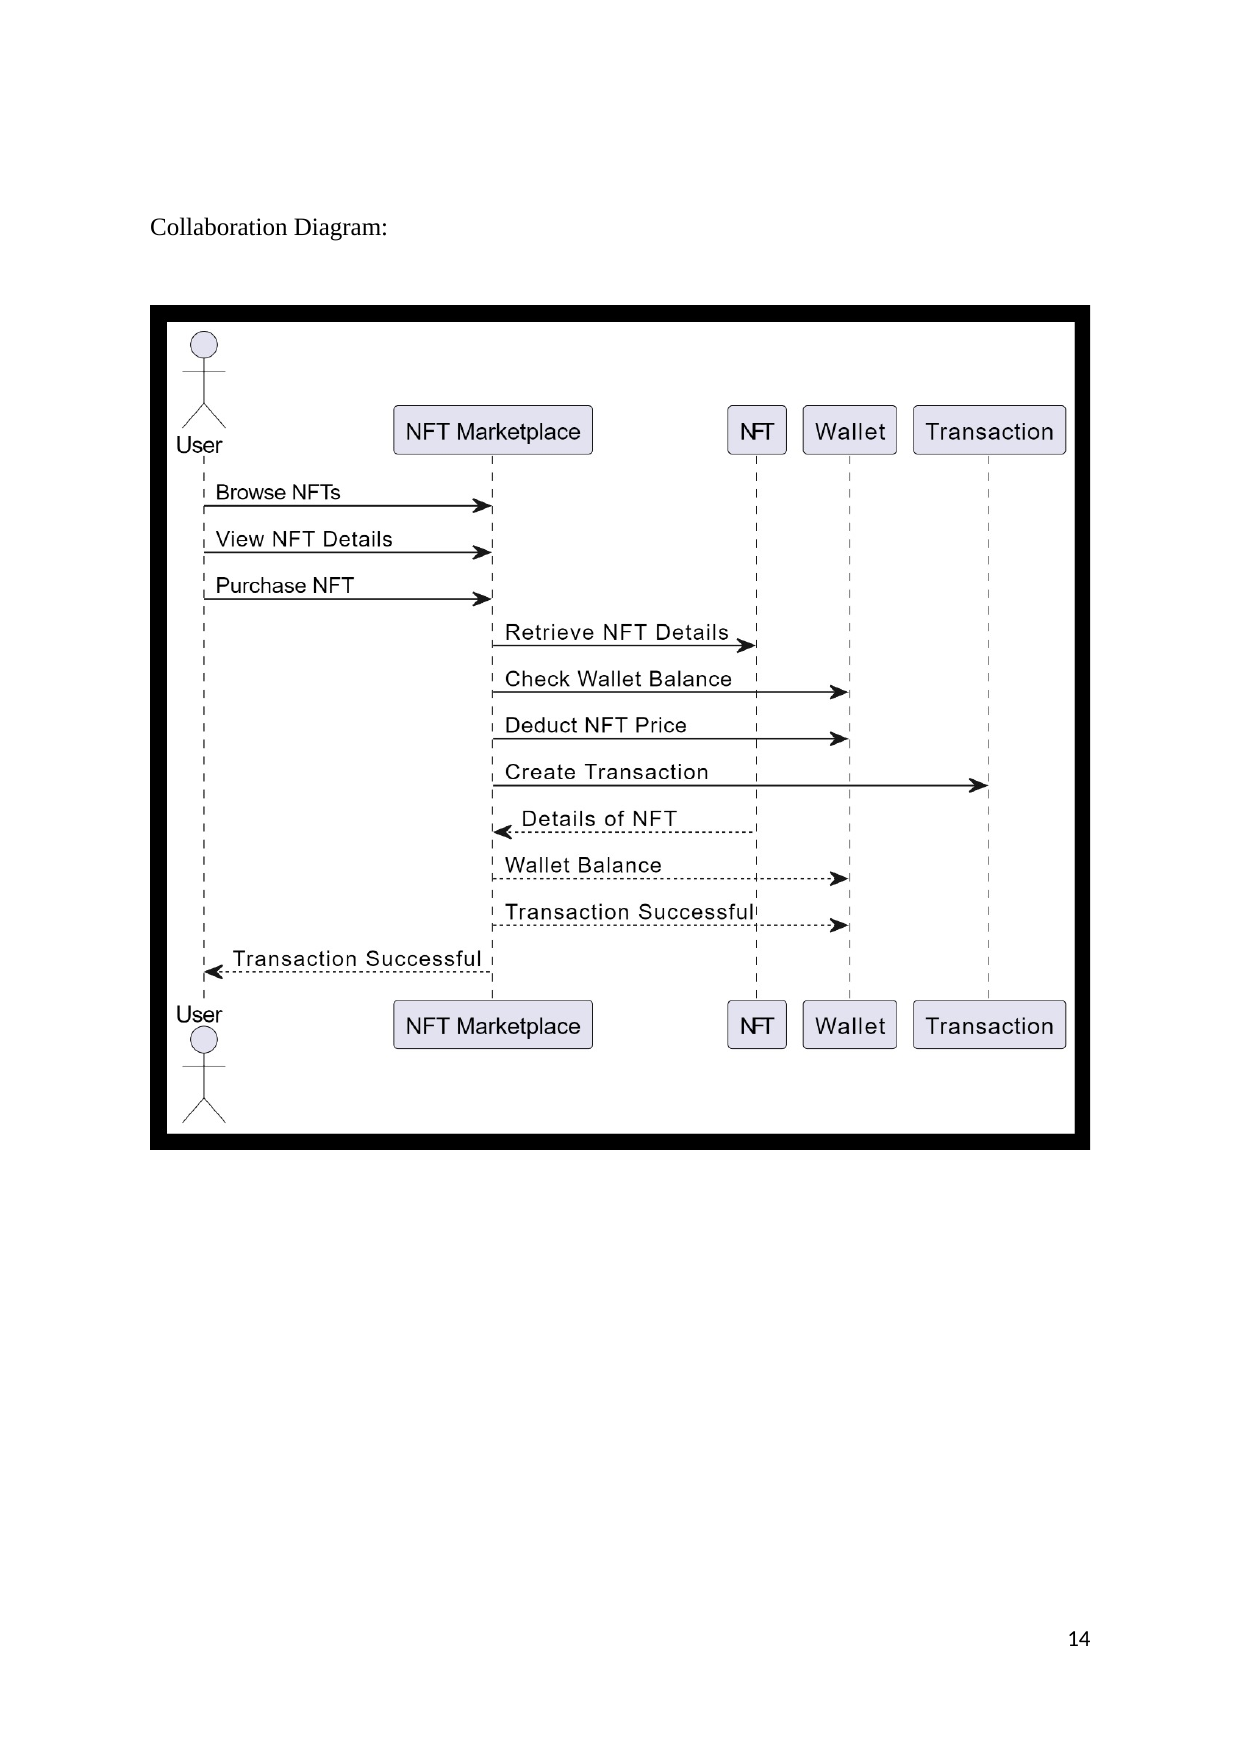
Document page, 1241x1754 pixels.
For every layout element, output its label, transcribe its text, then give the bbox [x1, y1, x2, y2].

picture [150, 305, 1091, 1150]
list Collaboration Diagram: [150, 212, 1090, 241]
